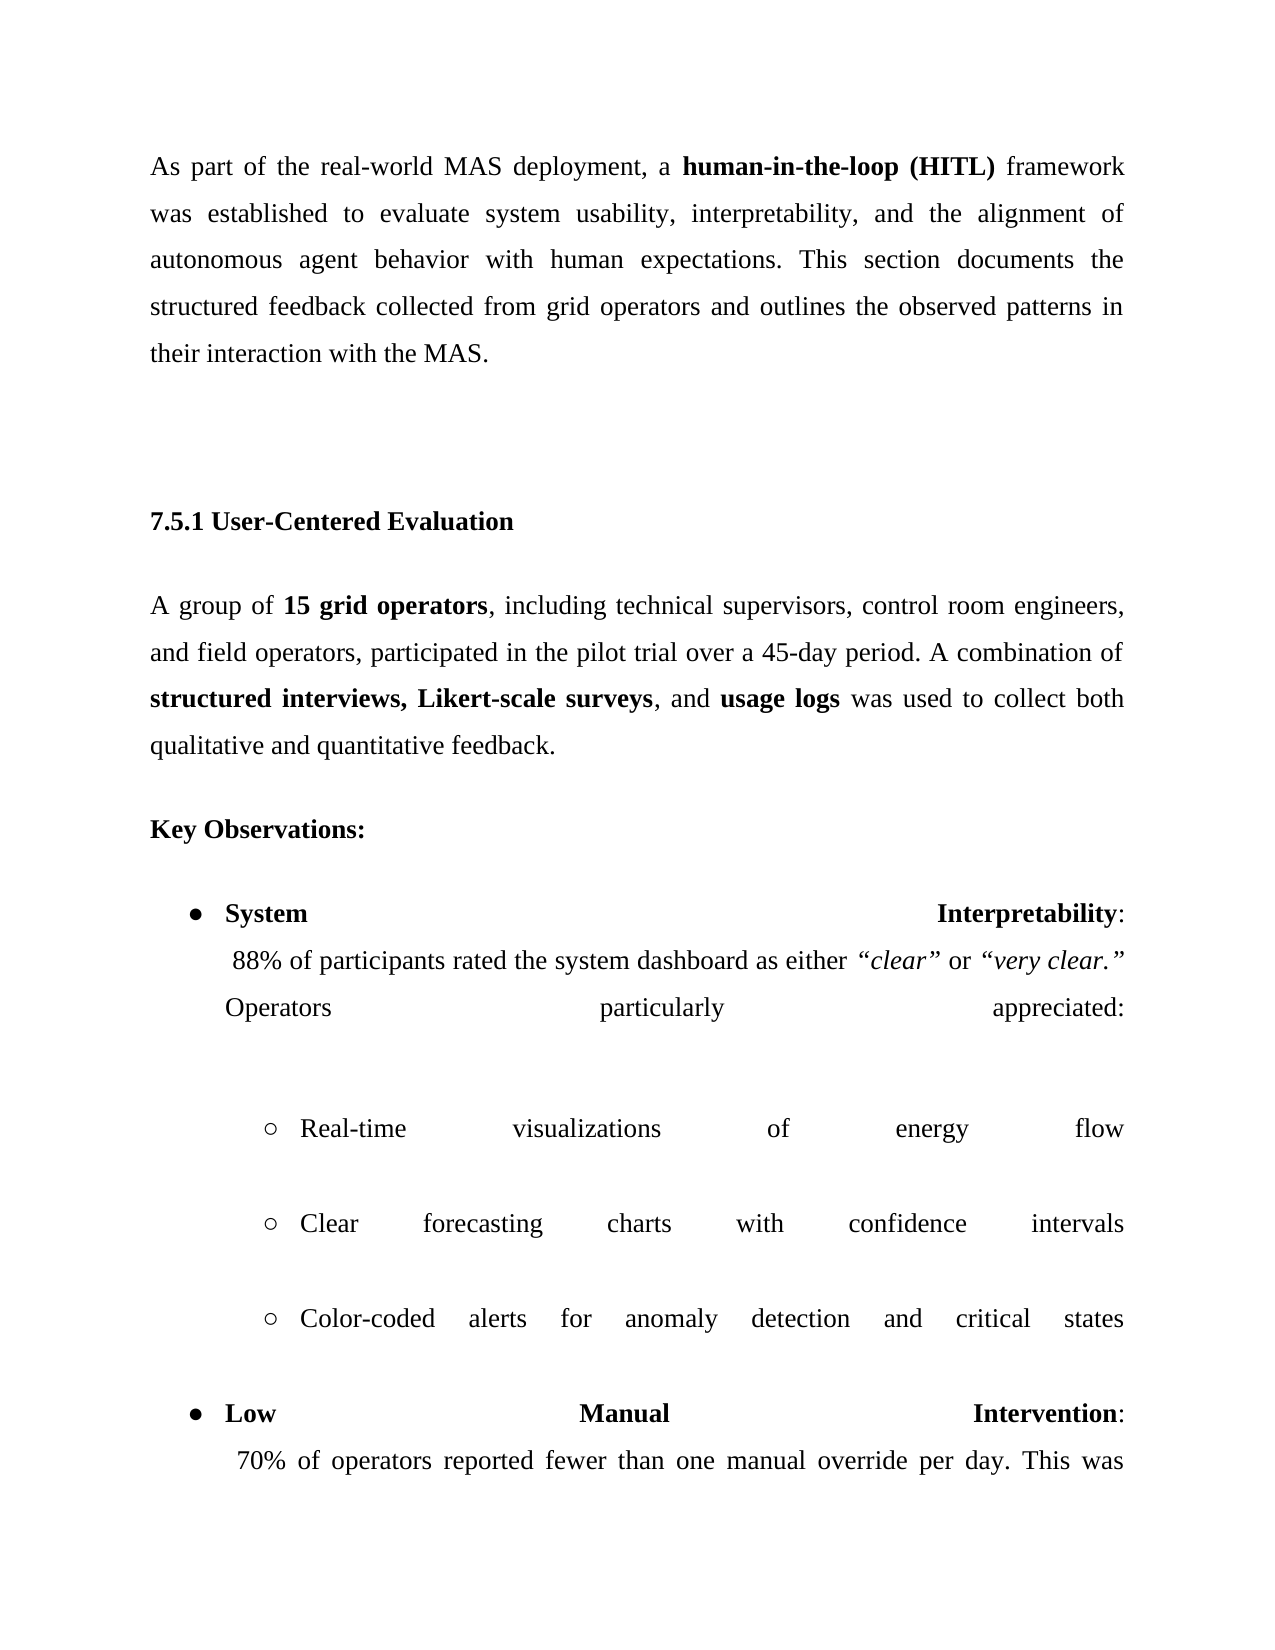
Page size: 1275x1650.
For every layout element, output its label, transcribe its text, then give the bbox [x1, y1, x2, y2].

list Color-coded alerts for anomaly detection and critical states [262, 1302, 1125, 1360]
text As part of the real-world MAS deployment, a human-in-the-loop (HITL) framework was established to evaluate system usability, interpretability, and the alignment of autonomous agent behavior with human expectations. This section documents the structured feedback collected from grid operators and outlines the observed patterns in their interaction with the MAS. [150, 150, 1125, 368]
list Real-time visualizations of energy flow [262, 1112, 1125, 1170]
subtitle 7.5.1 User-Centered Evaluation [150, 505, 1125, 536]
text A group of 15 grid operators, including technical supervisors, control room engineers, and field operators, participated in the pilot trial over a 45-day period. A combination of structured interviews, Likert-scale surveys, and usage logs was used to collect both qualitative and quantitative feedback. [150, 589, 1125, 760]
list Clear forecasting charts with confidence intervals [262, 1207, 1125, 1265]
subtitle Key Observations: [150, 813, 1125, 844]
list System Interpretability: 88% of participants rated the system dashboard as either “clear” or “very clear.” Operators particularly appreciated: [187, 897, 1125, 1062]
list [187, 1397, 1125, 1475]
